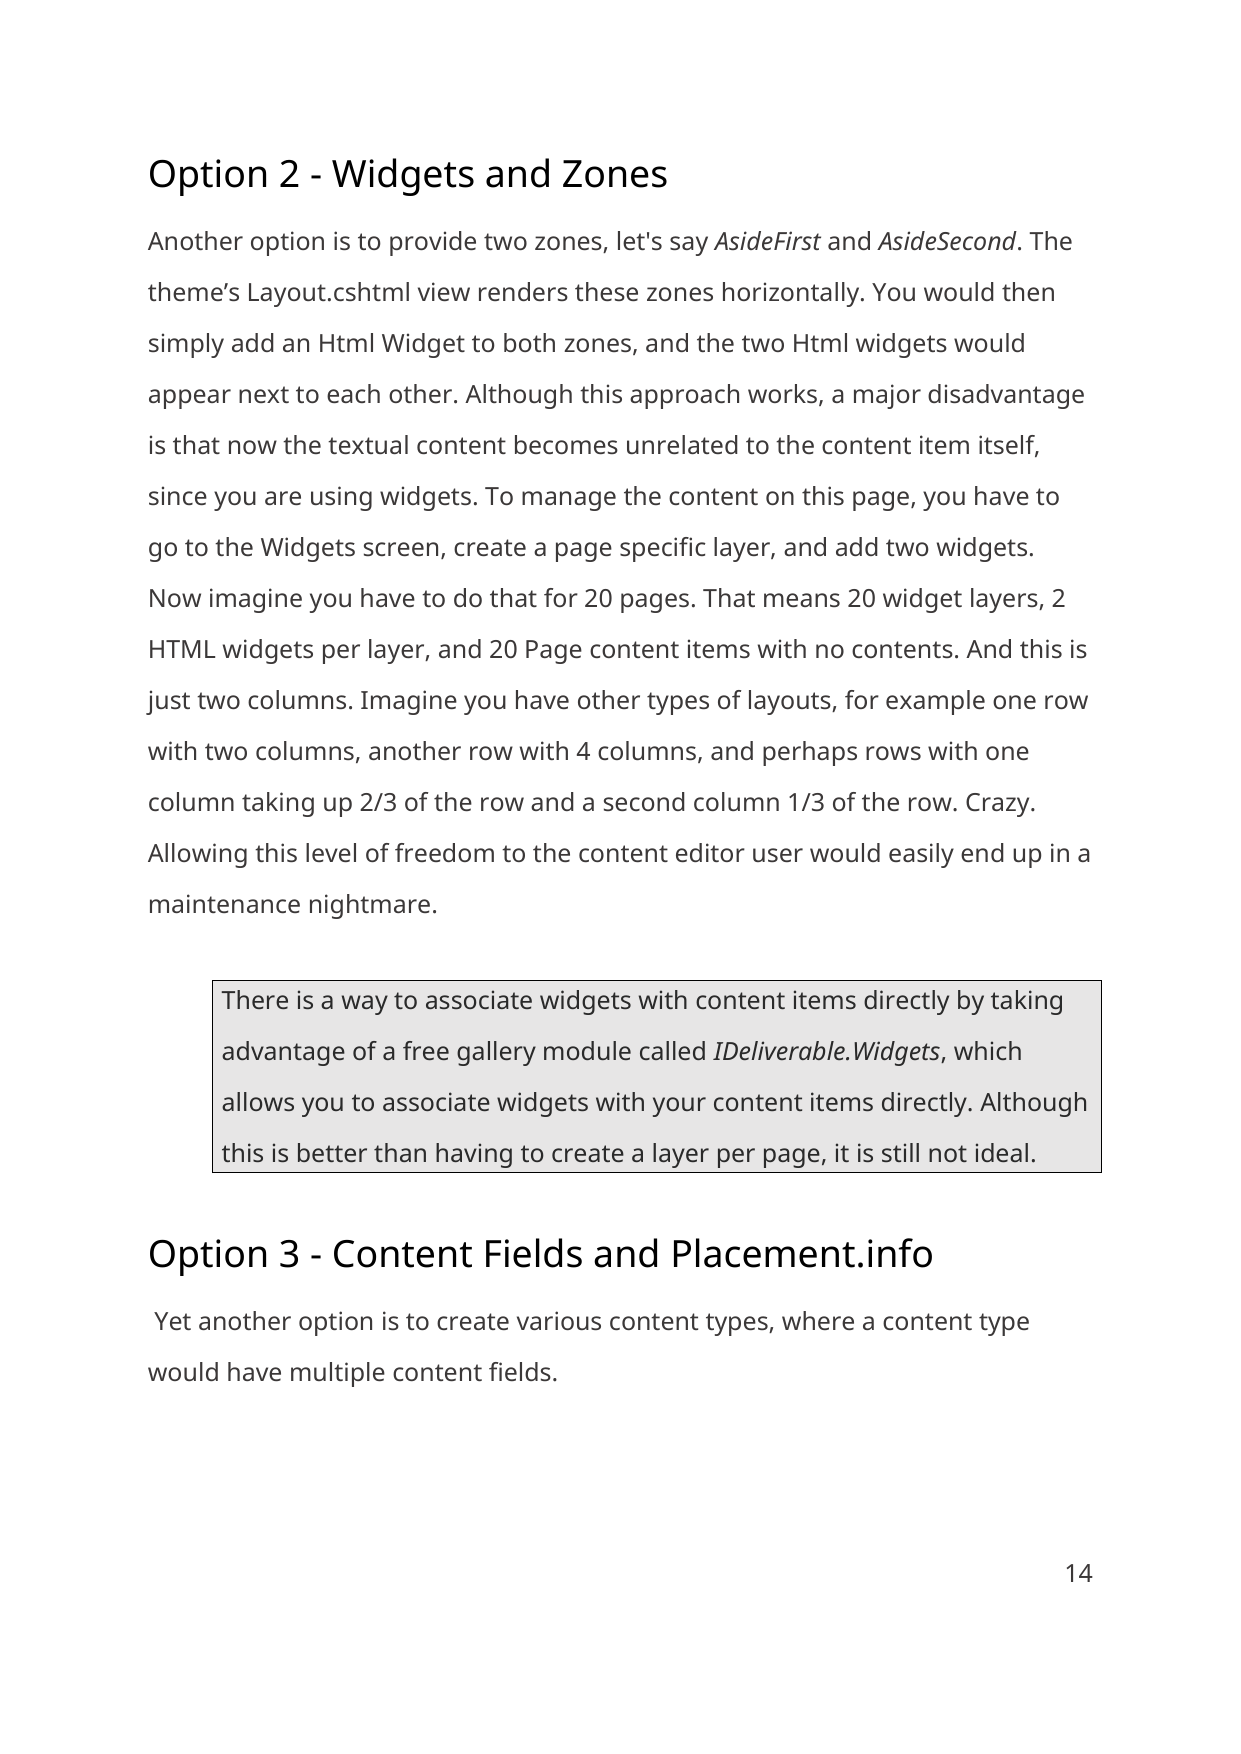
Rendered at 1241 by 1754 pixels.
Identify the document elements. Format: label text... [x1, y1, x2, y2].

subtitle Option 2 - Widgets and Zones [148, 148, 1093, 199]
text Another option is to provide two zones, let's say AsideFirst and AsideSecond. The theme’s Layout.cshtml view renders these zones horizontally. You would then simply add an Html Widget to both zones, and the two Html widgets would appear next to each other. Although this approach works, a major disadvantage is that now the textual content becomes unrelated to the content item itself, since you are using widgets. To manage the content on this page, you have to go to the Widgets screen, create a page specific layer, and add two widgets. Now imagine you have to do that for 20 pages. That means 20 widget layers, 2 HTML widgets per layer, and 20 Page content items with no contents. And this is just two columns. Imagine you have other types of layouts, for example one row with two columns, another row with 4 columns, and perhaps rows with one column taking up 2/3 of the row and a second column 1/3 of the row. Crazy. Allowing this level of freedom to the content editor user would easily end up in a maintenance nightmare. [148, 224, 1093, 921]
text There is a way to associate widgets with content items directly by taking advantage of a free gallery module called IDeliverable.Widgets, which allows you to associate widgets with your content items directly. Although this is better than having to create a layer per page, it is still not ideal. [213, 981, 1101, 1172]
subtitle Option 3 - Content Fields and Placement.info [148, 1228, 1093, 1279]
text Yet another option is to create various content types, where a content type would have multiple content fields. [148, 1304, 1093, 1389]
